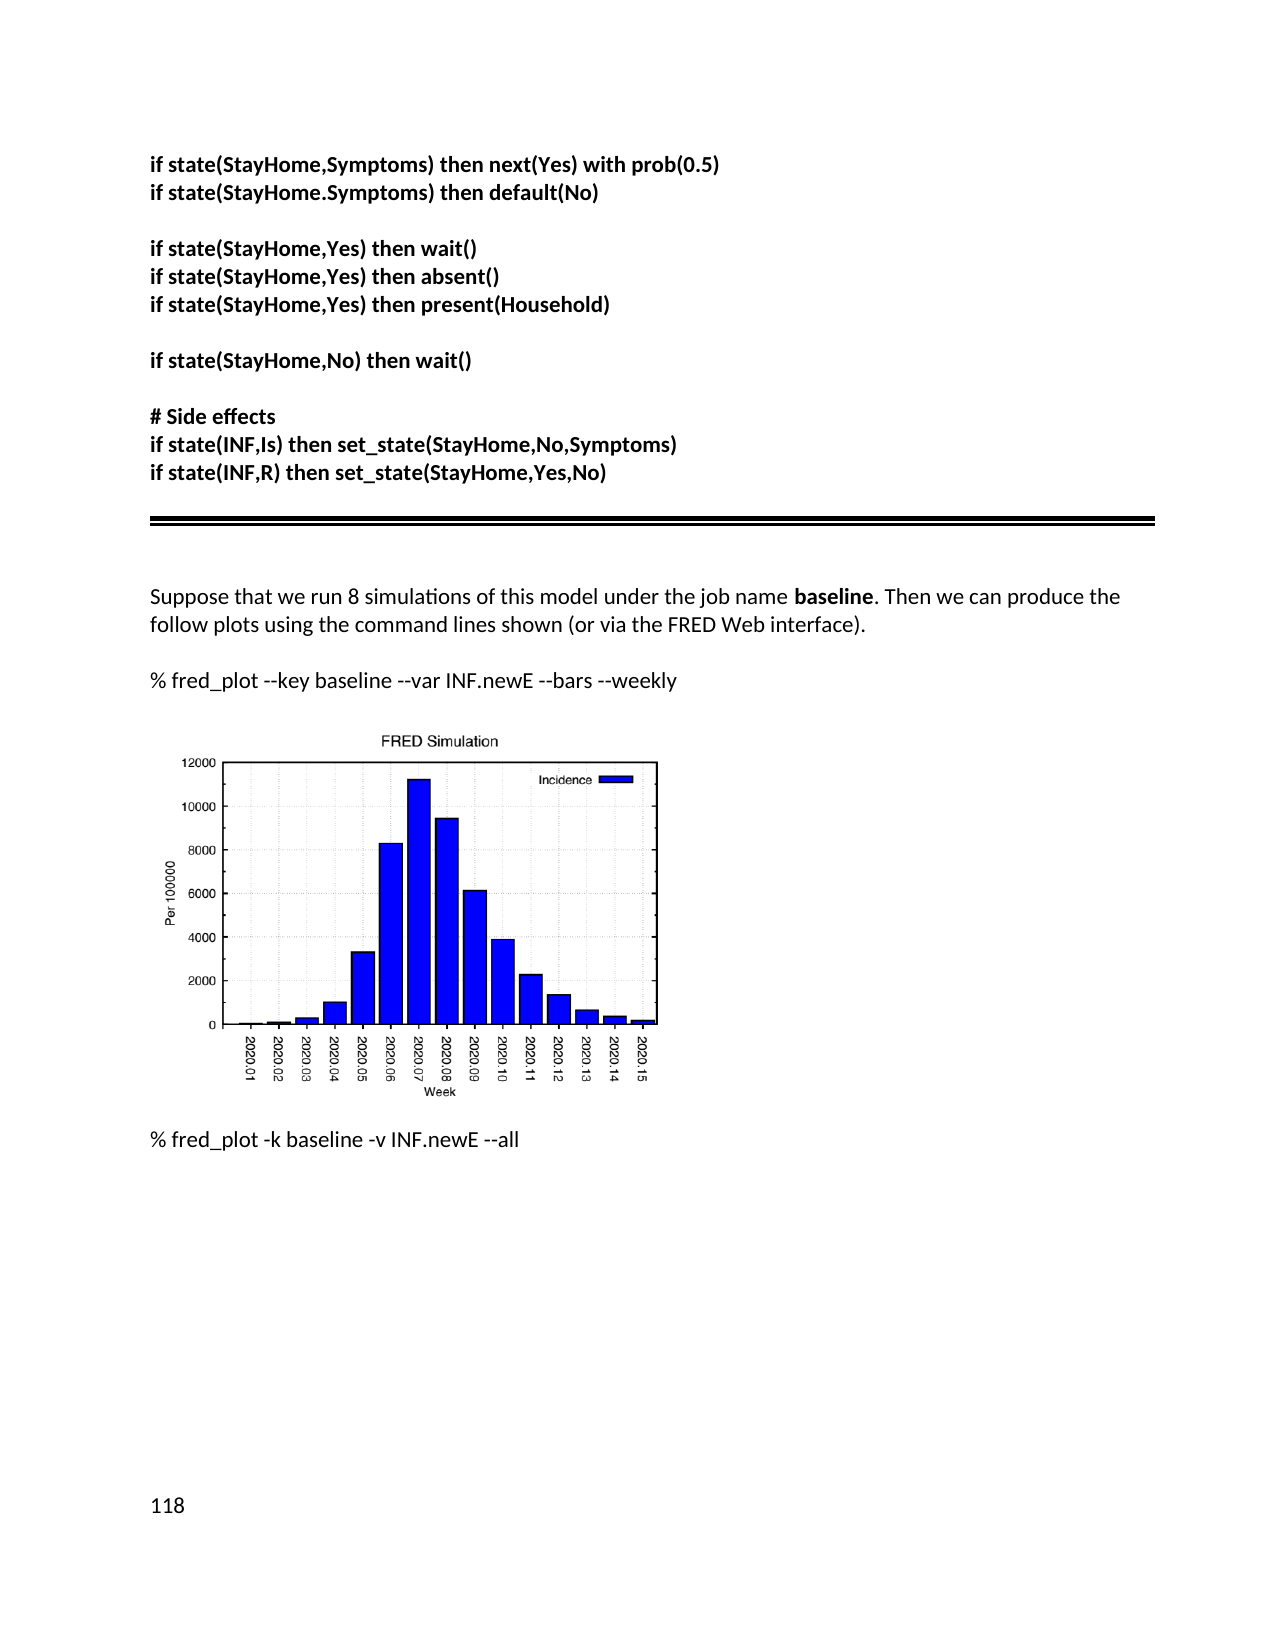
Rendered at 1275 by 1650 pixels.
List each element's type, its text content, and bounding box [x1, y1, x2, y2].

text if state(StayHome.Symptoms) then default(No) [150, 178, 1155, 206]
text if state(StayHome,Symptoms) then next(Yes) with prob(0.5) [150, 150, 1155, 178]
text if state(INF,Is) then set_state(StayHome,No,Symptoms) [150, 430, 1155, 458]
text if state(StayHome,No) then wait() [150, 346, 1155, 374]
text if state(StayHome,Yes) then present(Household) [150, 290, 1155, 318]
text if state(StayHome,Yes) then absent() [150, 262, 1155, 290]
text if state(INF,R) then set_state(StayHome,Yes,No) [150, 458, 1155, 486]
text Suppose that we run 8 simulations of this model under the job name baseline. Then we can produce the follow plots using the command lines shown (or via the FRED Web interface). [150, 582, 1155, 638]
text if state(StayHome,Yes) then wait() [150, 234, 1155, 262]
text # Side effects [150, 402, 1155, 430]
text % fred_plot -k baseline -v INF.newE --all [150, 1125, 1155, 1153]
text % fred_plot --key baseline --var INF.newE --bars --weekly [150, 666, 1155, 694]
